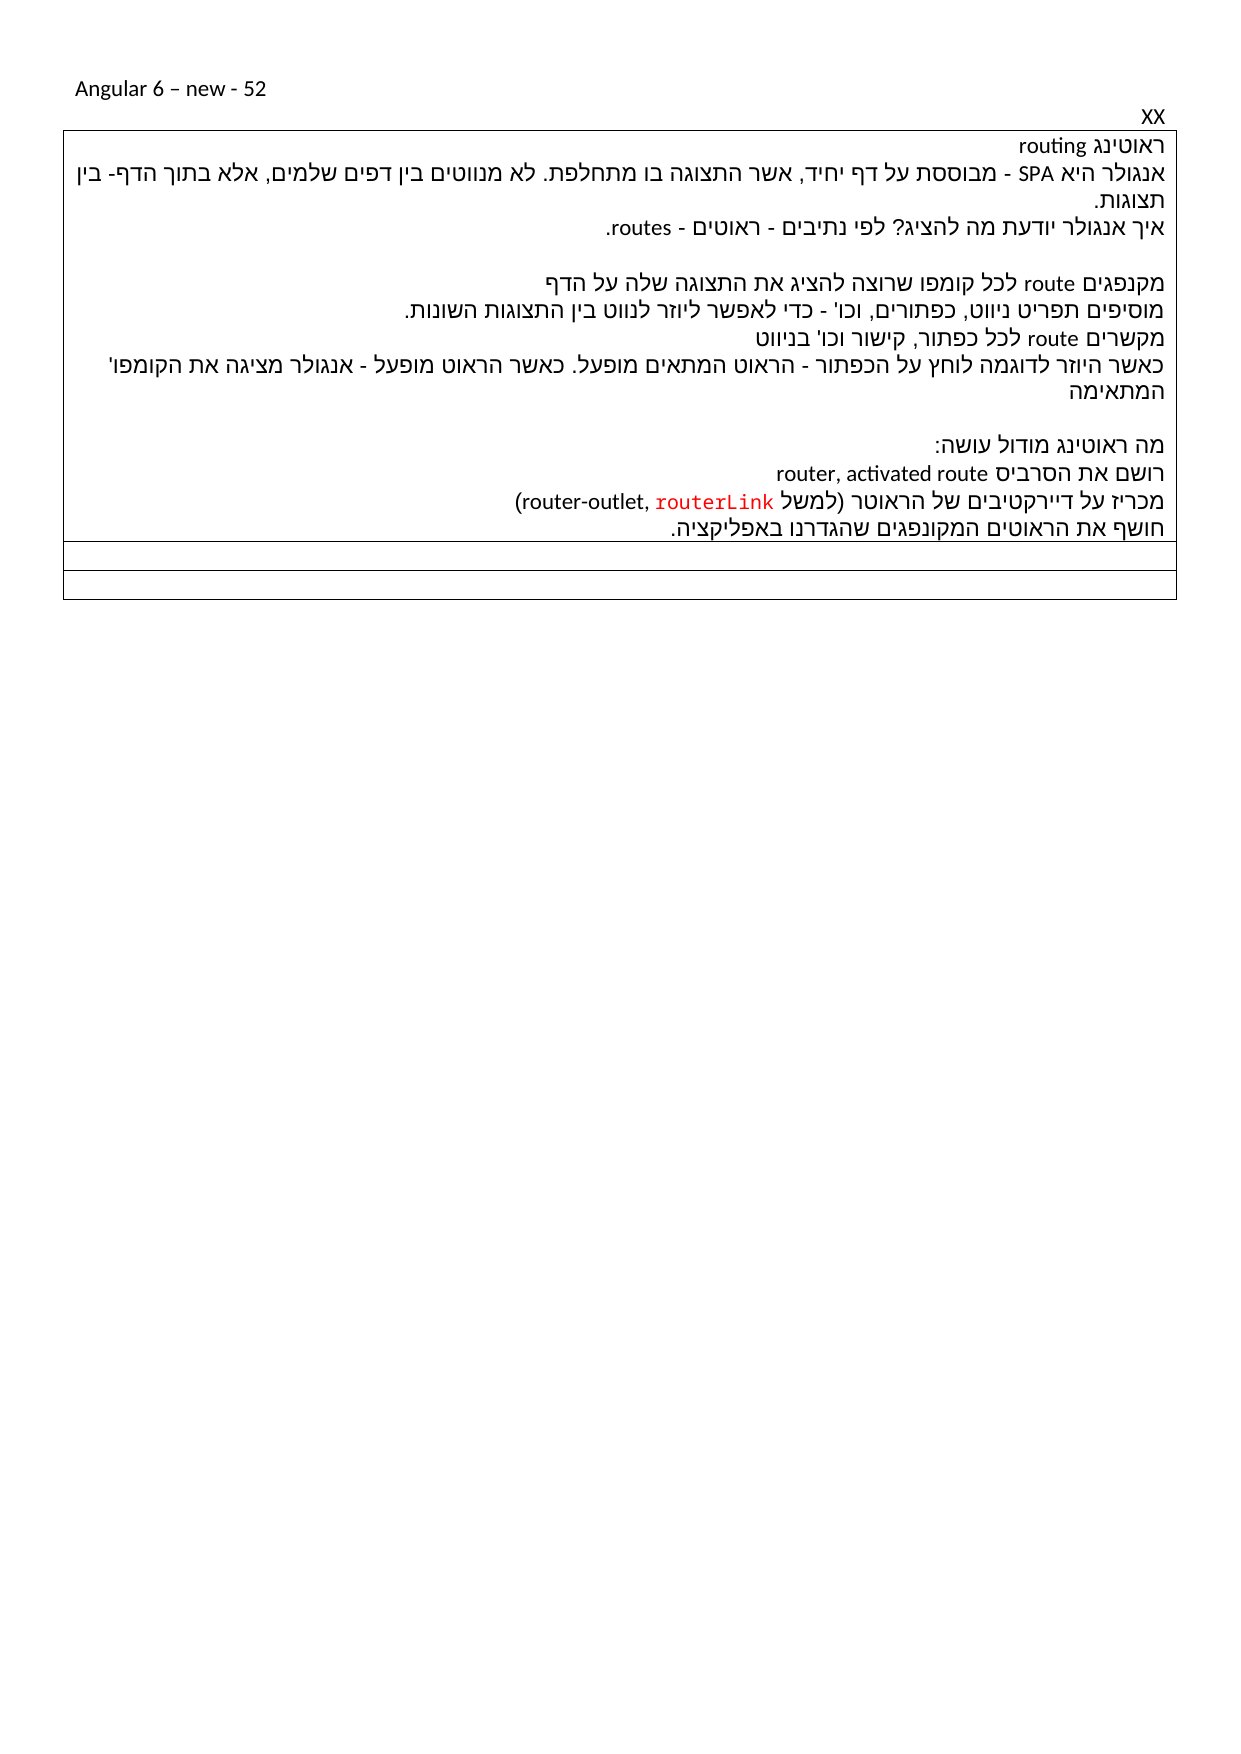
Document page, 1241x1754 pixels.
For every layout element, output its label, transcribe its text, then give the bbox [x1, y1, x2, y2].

text XX [75, 102, 1165, 130]
table_cell [64, 571, 1176, 599]
table_cell [64, 542, 1176, 570]
table_header ראוטינג routing אנגולר היא SPA - מבוססת על דף יחיד, אשר התצוגה בו מתחלפת. לא מנווטים בין דפים שלמים, אלא בתוך הדף- בין תצוגות. איך אנגולר יודעת מה להציג? לפי נתיבים - ראוטים - routes. מקנפגים route לכל קומפו שרוצה להציג את התצוגה שלה על הדף מוסיפים תפריט ניווט, כפתורים, וכו' - כדי לאפשר ליוזר לנווט בין התצוגות השונות. מקשרים route לכל כפתור, קישור וכו' בניווט כאשר היוזר לדוגמה לוחץ על הכפתור - הראוט המתאים מופעל. כאשר הראוט מופעל - אנגולר מציגה את הקומפו' המתאימה מה ראוטינג מודול עושה: רושם את הסרביס router, activated route מכריז על דיירקטיבים של הראוטר (למשל router-outlet, routerLink) חושף את הראוטים המקונפגים שהגדרנו באפליקציה. [64, 131, 1176, 541]
